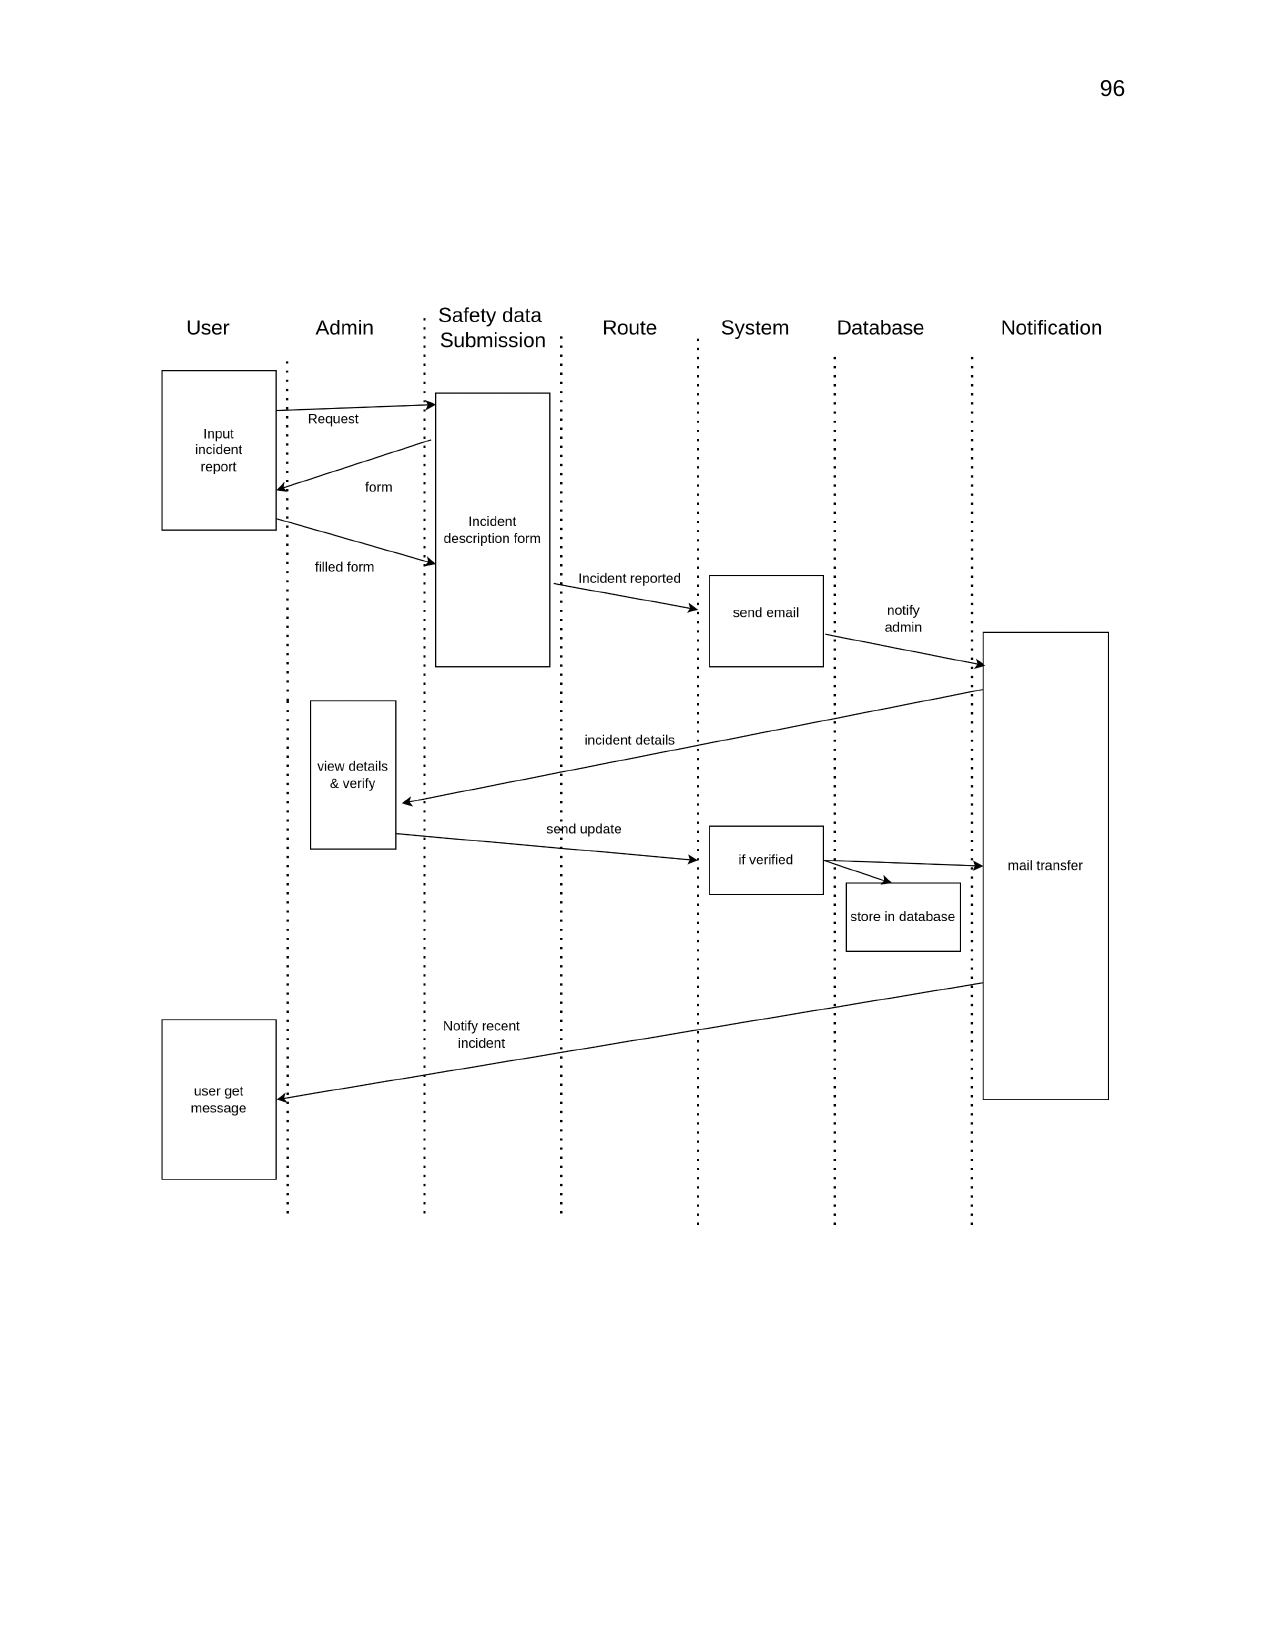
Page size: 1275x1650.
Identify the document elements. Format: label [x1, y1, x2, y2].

picture [150, 282, 1125, 1239]
